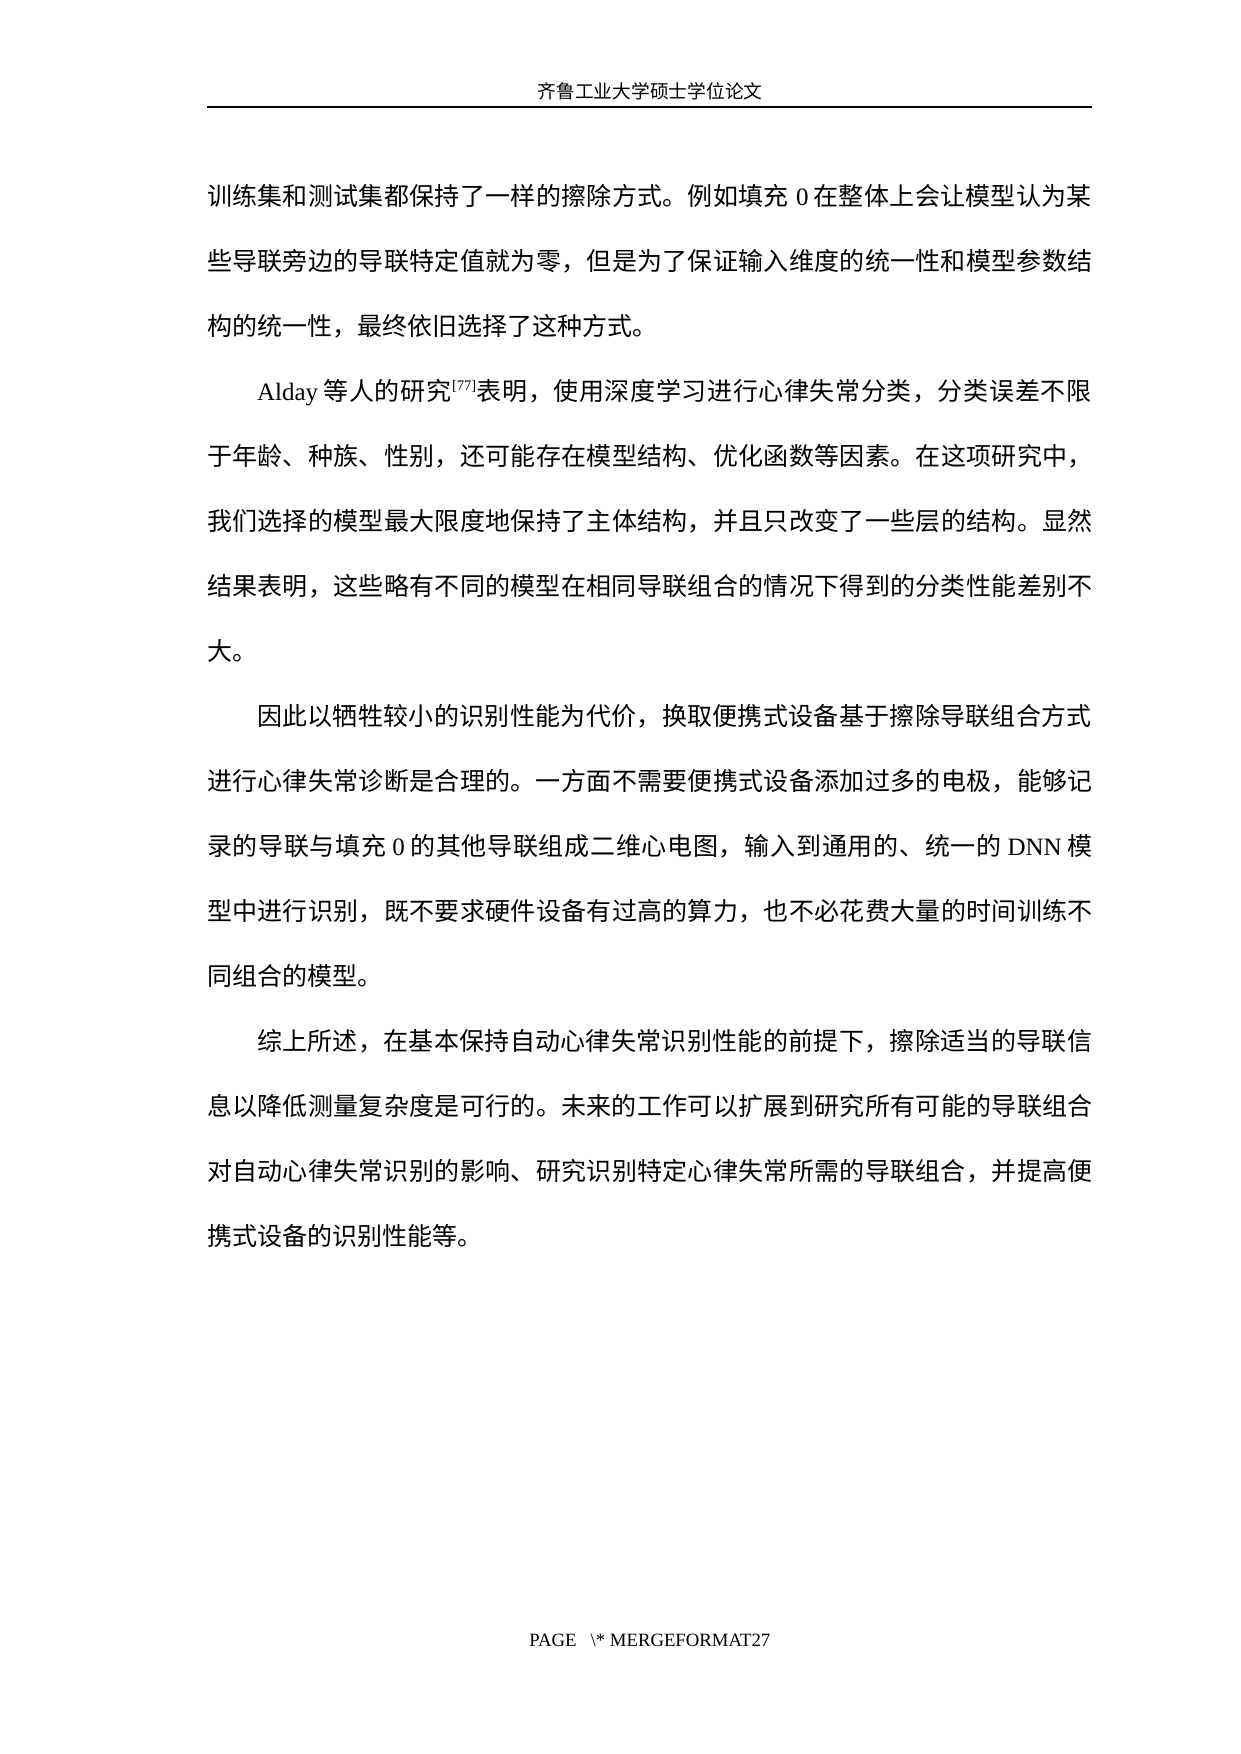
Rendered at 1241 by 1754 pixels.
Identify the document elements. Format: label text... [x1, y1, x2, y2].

text 综上所述，在基本保持自动心律失常识别性能的前提下，擦除适当的导联信息以降低测量复杂度是可行的。未来的工作可以扩展到研究所有可能的导联组合对自动心律失常识别的影响、研究识别特定心律失常所需的导联组合，并提高便携式设备的识别性能等。 [207, 1007, 1092, 1267]
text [207, 162, 1092, 357]
text Alday等人的研究[77]表明，使用深度学习进行心律失常分类，分类误差不限于年龄、种族、性别，还可能存在模型结构、优化函数等因素。在这项研究中，我们选择的模型最大限度地保持了主体结构，并且只改变了一些层的结构。显然结果表明，这些略有不同的模型在相同导联组合的情况下得到的分类性能差别不大。 [207, 357, 1092, 682]
text 因此以牺牲较小的识别性能为代价，换取便携式设备基于擦除导联组合方式进行心律失常诊断是合理的。一方面不需要便携式设备添加过多的电极，能够记录的导联与填充0的其他导联组成二维心电图，输入到通用的、统一的DNN模型中进行识别，既不要求硬件设备有过高的算力，也不必花费大量的时间训练不同组合的模型。 [207, 682, 1092, 1007]
